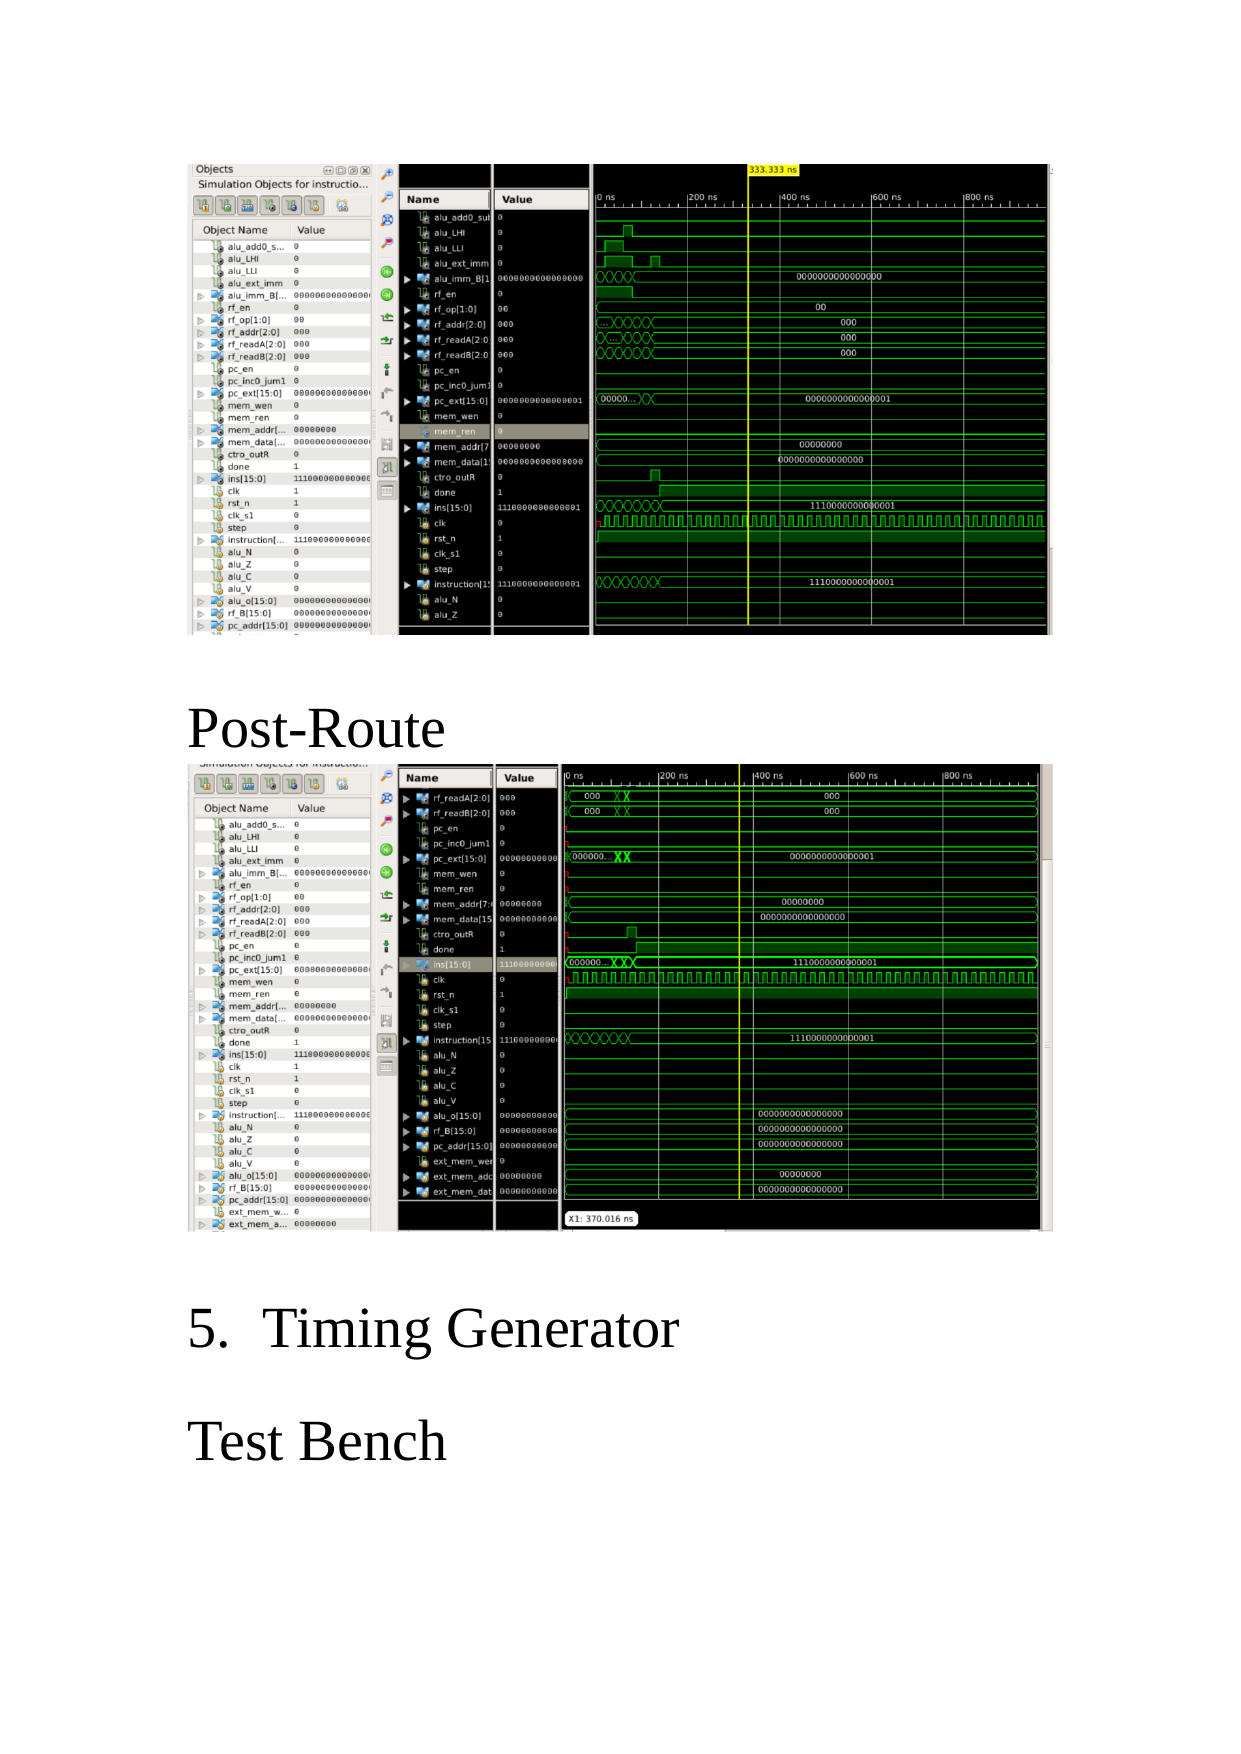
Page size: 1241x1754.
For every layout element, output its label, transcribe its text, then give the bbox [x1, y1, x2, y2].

picture [187, 764, 1053, 1232]
text Test Bench [187, 1402, 1053, 1477]
text Post-Route [187, 689, 1053, 764]
picture [187, 164, 1053, 635]
list Timing Generator [187, 1289, 1053, 1364]
